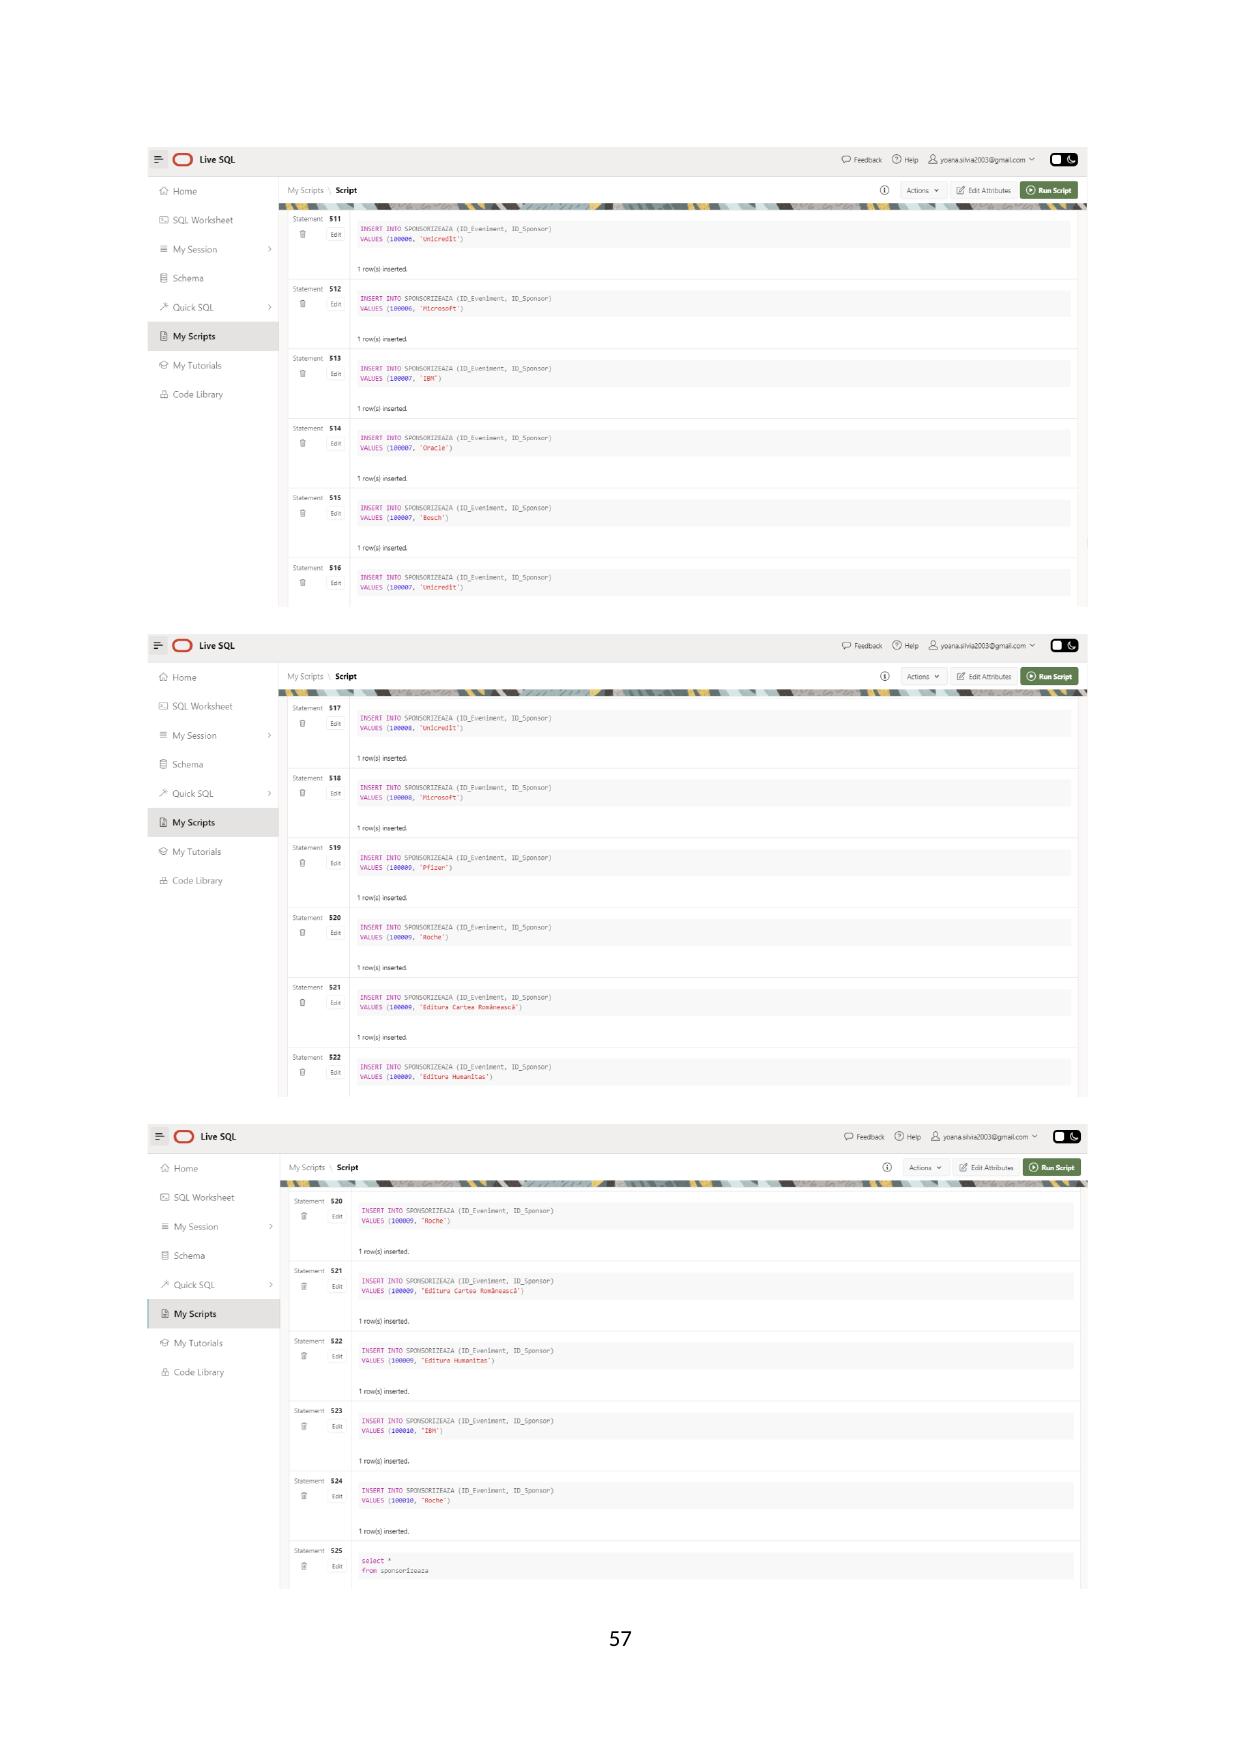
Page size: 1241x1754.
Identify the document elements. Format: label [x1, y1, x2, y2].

picture [147, 1124, 1088, 1589]
picture [147, 147, 1088, 607]
picture [147, 634, 1088, 1097]
